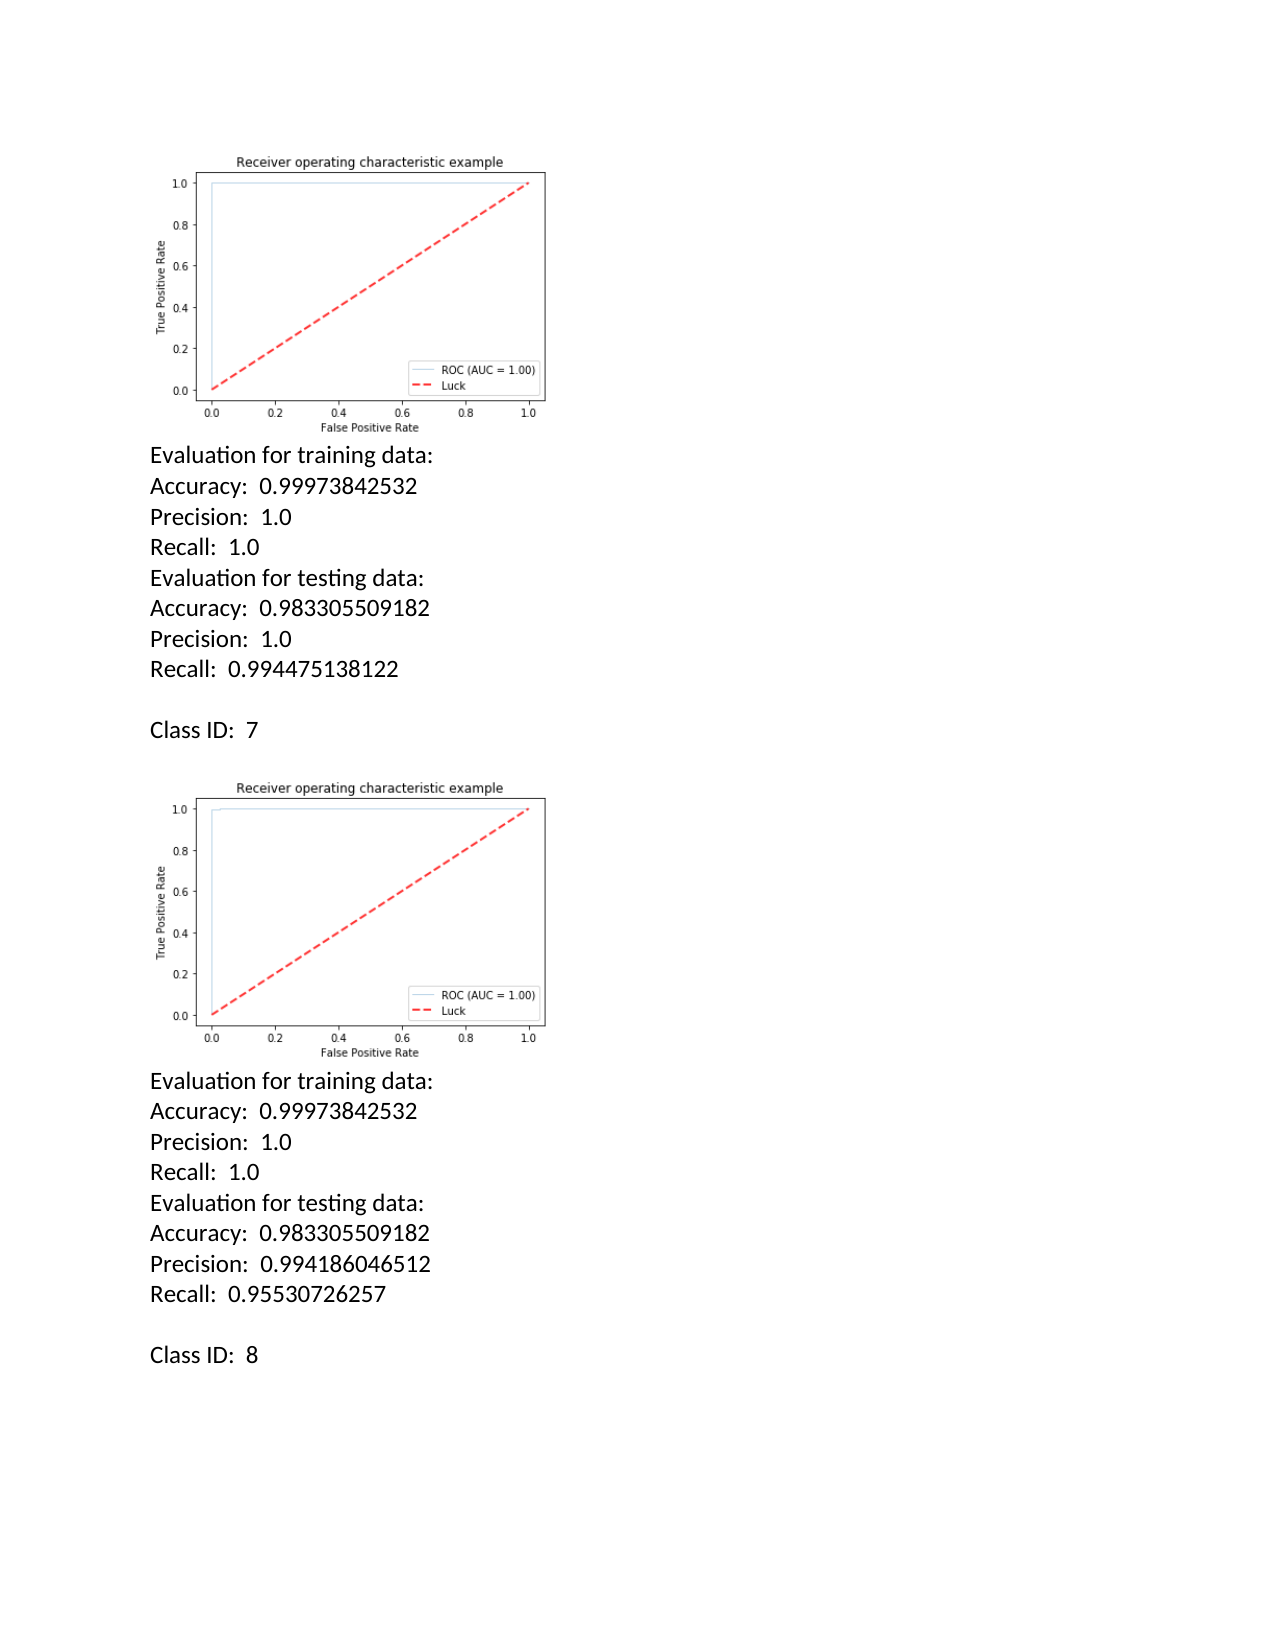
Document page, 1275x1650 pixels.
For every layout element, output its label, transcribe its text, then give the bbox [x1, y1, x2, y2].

text Precision: 1.0 [150, 623, 1125, 653]
text Evaluation for testing data: [150, 562, 1125, 592]
picture [150, 150, 555, 440]
text Recall: 0.994475138122 [150, 653, 1125, 684]
text Accuracy: 0.983305509182 [150, 592, 1125, 623]
text Accuracy: 0.983305509182 [150, 1217, 1125, 1248]
text Evaluation for testing data: [150, 1187, 1125, 1217]
text Class ID: 7 [150, 714, 1125, 745]
text Recall: 1.0 [150, 531, 1125, 562]
text Accuracy: 0.99973842532 [150, 470, 1125, 501]
text Recall: 0.95530726257 [150, 1278, 1125, 1309]
text Precision: 1.0 [150, 501, 1125, 531]
text Precision: 0.994186046512 [150, 1248, 1125, 1278]
picture [150, 775, 555, 1065]
text Class ID: 8 [150, 1339, 1125, 1370]
text Evaluation for training data: [150, 439, 1125, 470]
text Accuracy: 0.99973842532 [150, 1095, 1125, 1126]
text Recall: 1.0 [150, 1156, 1125, 1187]
text Precision: 1.0 [150, 1126, 1125, 1156]
text Evaluation for training data: [150, 1065, 1125, 1095]
